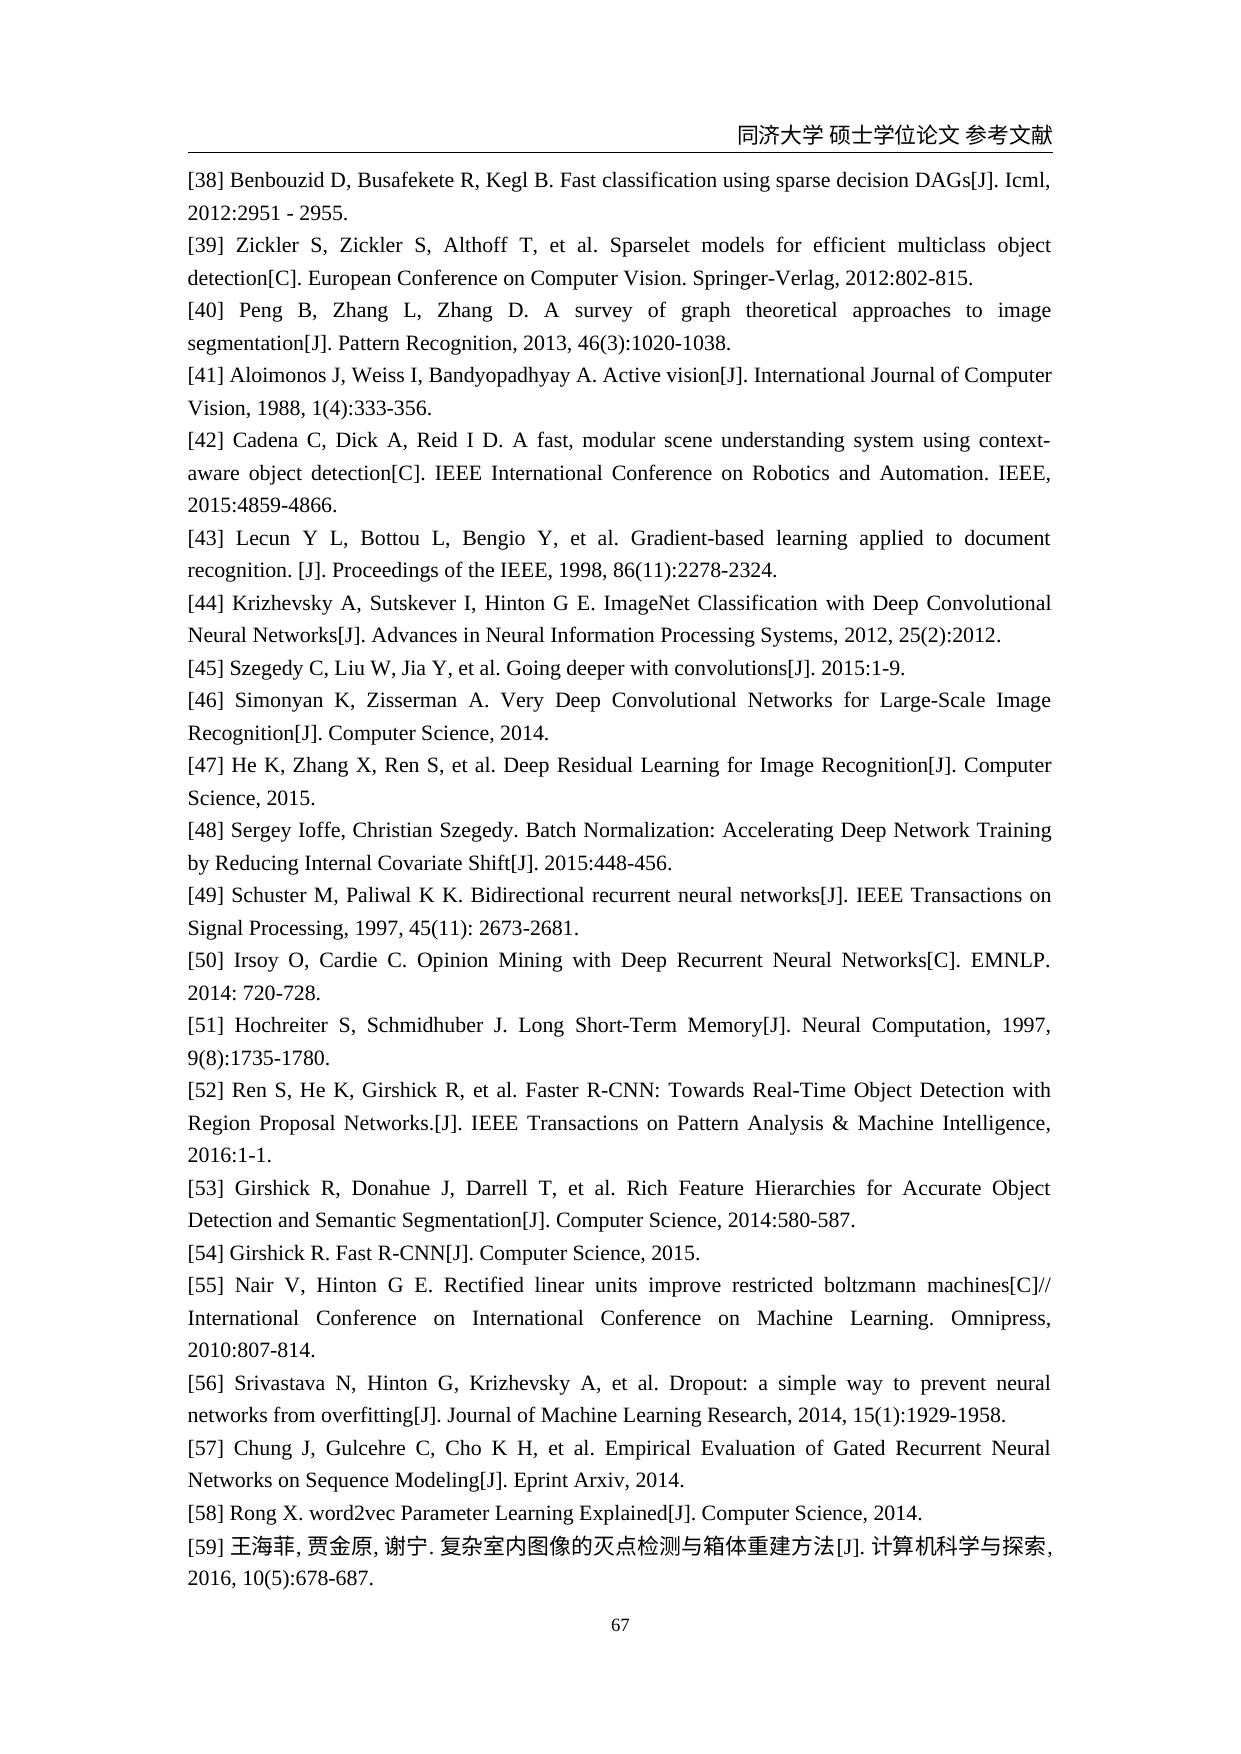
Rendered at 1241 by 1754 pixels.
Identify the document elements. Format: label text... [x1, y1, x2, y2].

text [58] Rong X. word2vec Parameter Learning Explained[J]. Computer Science, 2014. [187, 1496, 1053, 1529]
text [59] 王海菲, 贾金原, 谢宁. 复杂室内图像的灭点检测与箱体重建方法[J]. 计算机科学与探索, 2016, 10(5):678-687. [187, 1529, 1053, 1594]
text [38] Benbouzid D, Busafekete R, Kegl B. Fast classification using sparse decision DAGs[J]. Icml, 2012:2951 - 2955. [187, 164, 1053, 229]
text [40] Peng B, Zhang L, Zhang D. A survey of graph theoretical approaches to image segmentation[J]. Pattern Recognition, 2013, 46(3):1020-1038. [187, 294, 1053, 359]
text [52] Ren S, He K, Girshick R, et al. Faster R-CNN: Towards Real-Time Object Detection with Region Proposal Networks.[J]. IEEE Transactions on Pattern Analysis & Machine Intelligence, 2016:1-1. [187, 1074, 1053, 1171]
text [53] Girshick R, Donahue J, Darrell T, et al. Rich Feature Hierarchies for Accurate Object Detection and Semantic Segmentation[J]. Computer Science, 2014:580-587. [187, 1171, 1053, 1236]
text [55] Nair V, Hinton G E. Rectified linear units improve restricted boltzmann machines[C]// International Conference on International Conference on Machine Learning. Omnipress, 2010:807-814. [187, 1269, 1053, 1366]
text [51] Hochreiter S, Schmidhuber J. Long Short-Term Memory[J]. Neural Computation, 1997, 9(8):1735-1780. [187, 1009, 1053, 1074]
text [47] He K, Zhang X, Ren S, et al. Deep Residual Learning for Image Recognition[J]. Computer Science, 2015. [187, 749, 1053, 814]
text [45] Szegedy C, Liu W, Jia Y, et al. Going deeper with convolutions[J]. 2015:1-9. [187, 651, 1053, 684]
text [39] Zickler S, Zickler S, Althoff T, et al. Sparselet models for efficient multiclass object detection[C]. European Conference on Computer Vision. Springer-Verlag, 2012:802-815. [187, 229, 1053, 294]
text [50] Irsoy O, Cardie C. Opinion Mining with Deep Recurrent Neural Networks[C]. EMNLP. 2014: 720-728. [187, 944, 1053, 1009]
text [44] Krizhevsky A, Sutskever I, Hinton G E. ImageNet Classification with Deep Convolutional Neural Networks[J]. Advances in Neural Information Processing Systems, 2012, 25(2):2012. [187, 586, 1053, 651]
text [56] Srivastava N, Hinton G, Krizhevsky A, et al. Dropout: a simple way to prevent neural networks from overfitting[J]. Journal of Machine Learning Research, 2014, 15(1):1929-1958. [187, 1366, 1053, 1431]
text [43] Lecun Y L, Bottou L, Bengio Y, et al. Gradient-based learning applied to document recognition. [J]. Proceedings of the IEEE, 1998, 86(11):2278-2324. [187, 521, 1053, 586]
text [41] Aloimonos J, Weiss I, Bandyopadhyay A. Active vision[J]. International Journal of Computer Vision, 1988, 1(4):333-356. [187, 359, 1053, 424]
text [54] Girshick R. Fast R-CNN[J]. Computer Science, 2015. [187, 1236, 1053, 1269]
text [48] Sergey Ioffe, Christian Szegedy. Batch Normalization: Accelerating Deep Network Training by Reducing Internal Covariate Shift[J]. 2015:448-456. [187, 814, 1053, 879]
text [49] Schuster M, Paliwal K K. Bidirectional recurrent neural networks[J]. IEEE Transactions on Signal Processing, 1997, 45(11): 2673-2681. [187, 879, 1053, 944]
text [46] Simonyan K, Zisserman A. Very Deep Convolutional Networks for Large-Scale Image Recognition[J]. Computer Science, 2014. [187, 684, 1053, 749]
text [42] Cadena C, Dick A, Reid I D. A fast, modular scene understanding system using context-aware object detection[C]. IEEE International Conference on Robotics and Automation. IEEE, 2015:4859-4866. [187, 424, 1053, 521]
text [57] Chung J, Gulcehre C, Cho K H, et al. Empirical Evaluation of Gated Recurrent Neural Networks on Sequence Modeling[J]. Eprint Arxiv, 2014. [187, 1431, 1053, 1496]
